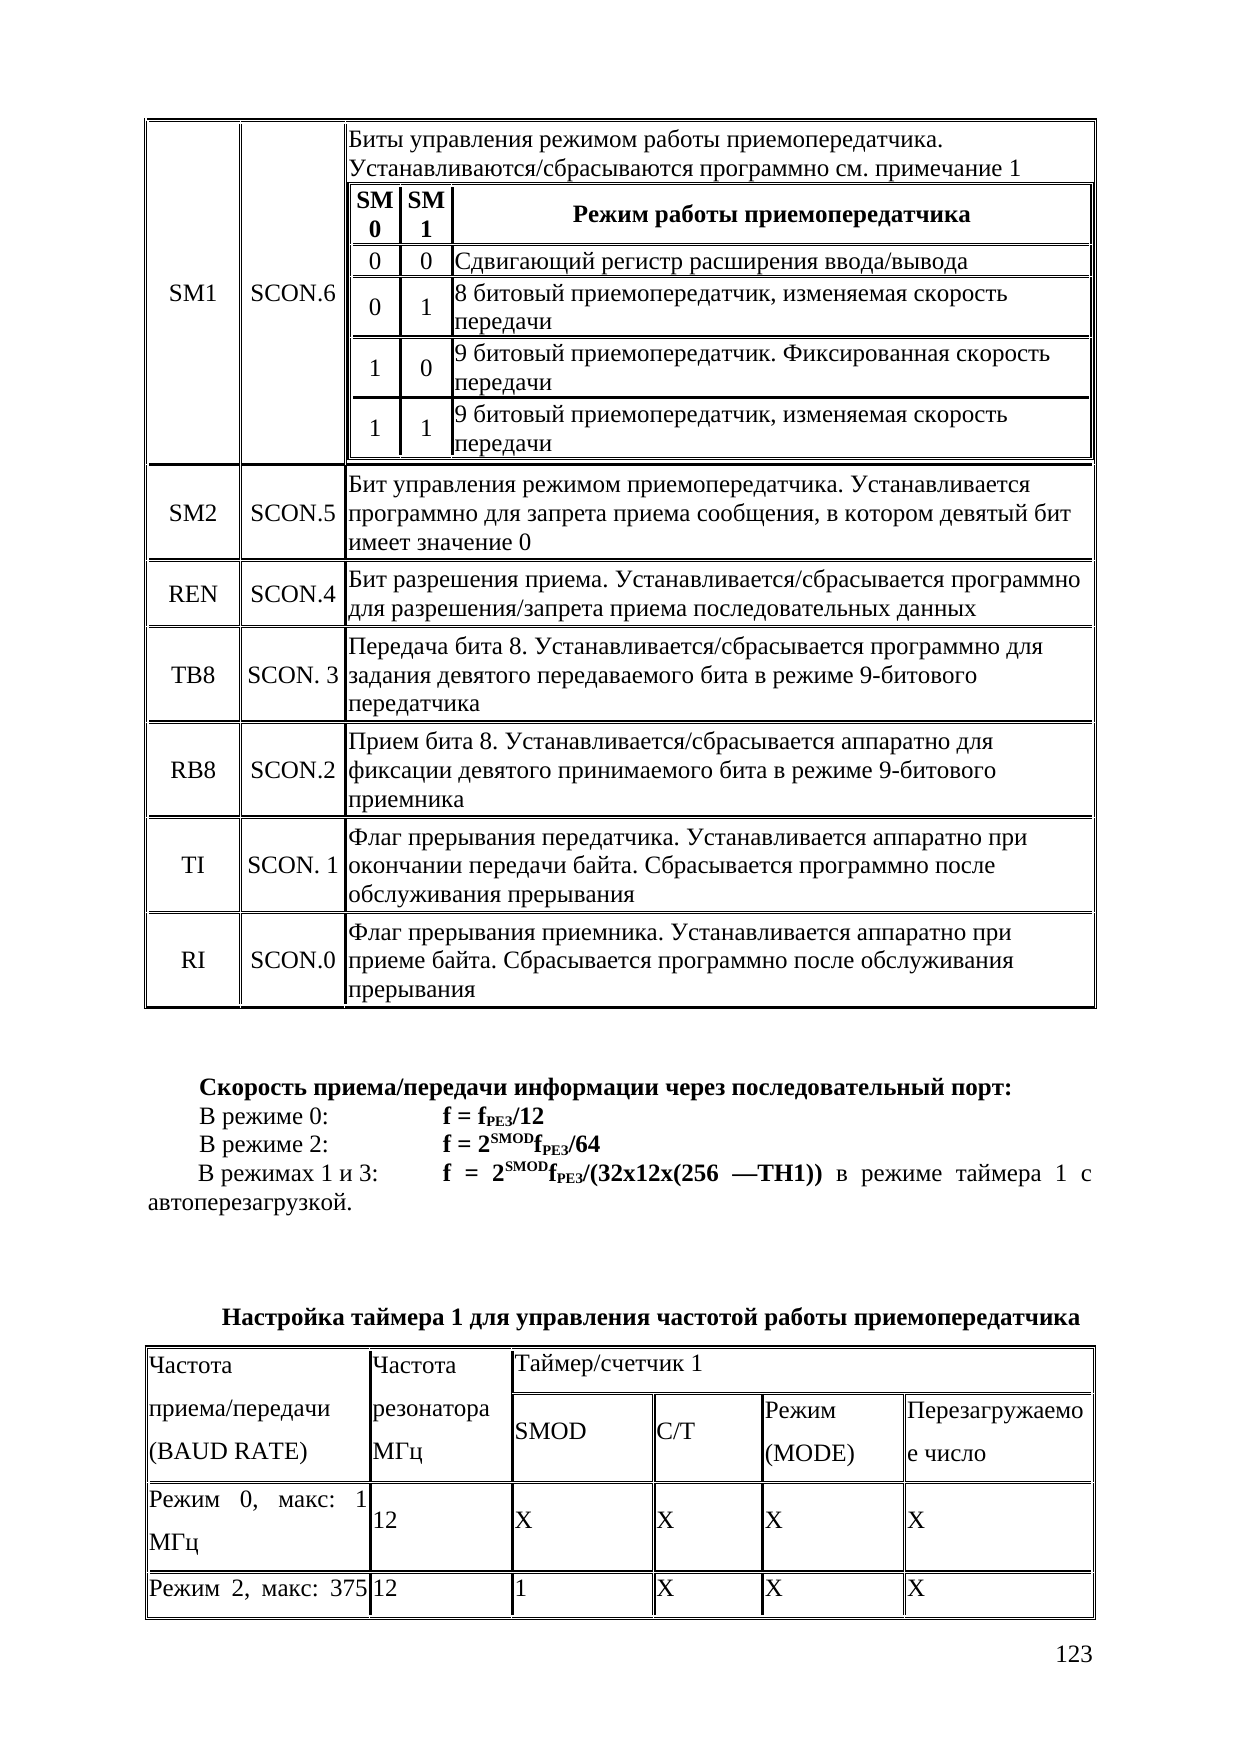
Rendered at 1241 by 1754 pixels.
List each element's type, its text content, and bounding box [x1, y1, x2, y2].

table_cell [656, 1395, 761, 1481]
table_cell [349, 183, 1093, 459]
text В режиме 0: f = fРЕЗ/12 [148, 1101, 1092, 1129]
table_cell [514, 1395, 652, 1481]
text Настройка таймера 1 для управления частотой работы приемопередатчика [148, 1302, 1092, 1331]
text В режимах 1 и 3: f = 2SMODfРЕЗ/(32х12х(256 —ТН1)) в режиме таймера 1 с автоперезагрузкой. [0, 1158, 1092, 1216]
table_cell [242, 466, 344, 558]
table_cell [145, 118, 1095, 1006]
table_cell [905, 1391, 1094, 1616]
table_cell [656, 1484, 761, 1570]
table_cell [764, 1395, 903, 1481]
text В режиме 2: f = 2SMODfРЕЗ/64 [148, 1129, 1092, 1158]
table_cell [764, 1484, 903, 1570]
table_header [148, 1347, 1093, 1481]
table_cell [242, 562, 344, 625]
text Скорость приема/передачи информации через последовательный порт: [148, 1072, 1092, 1101]
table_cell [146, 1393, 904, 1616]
